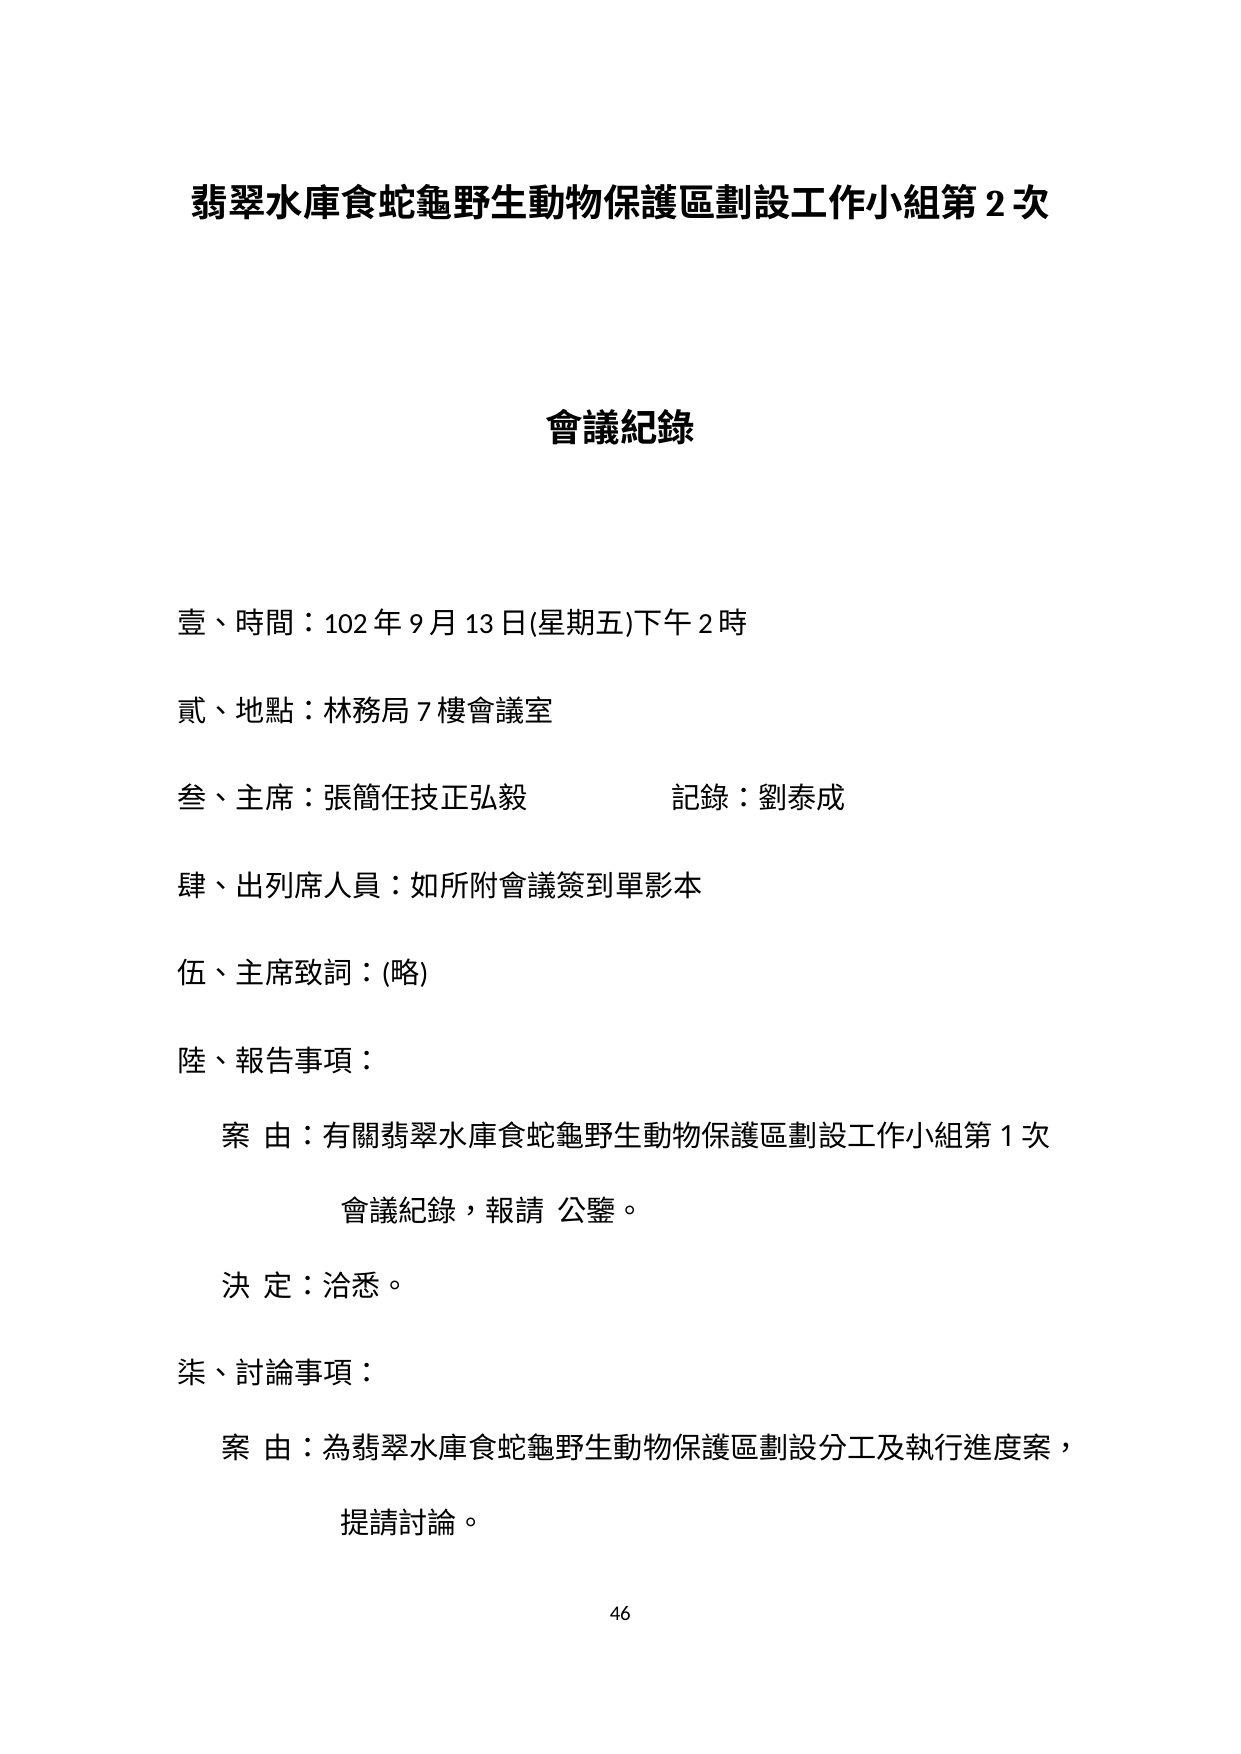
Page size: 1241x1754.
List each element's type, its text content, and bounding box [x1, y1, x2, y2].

text 壹、時間：102年9月13日(星期五)下午2時 [177, 583, 1063, 658]
subtitle 翡翠水庫食蛇龜野生動物保護區劃設工作小組第2次會議紀錄 [177, 162, 1063, 462]
text 肆、出列席人員：如所附會議簽到單影本 [177, 846, 1063, 921]
text 伍、主席致詞：(略) [177, 933, 1063, 1008]
text 貳、地點：林務局7樓會議室 [177, 671, 1063, 746]
text 叁、主席：張簡任技正弘毅 記錄：劉泰成 [177, 758, 1063, 833]
text 案 由：有關翡翠水庫食蛇龜野生動物保護區劃設工作小組第1次會議紀錄，報請 公鑒。 [222, 1096, 1063, 1246]
text 案 由：為翡翠水庫食蛇龜野生動物保護區劃設分工及執行進度案，提請討論。 [222, 1408, 1063, 1558]
text 決 定：洽悉。 [222, 1246, 1063, 1321]
text 陸、報告事項： [177, 1021, 1063, 1096]
text 柒、討論事項： [177, 1333, 1063, 1408]
